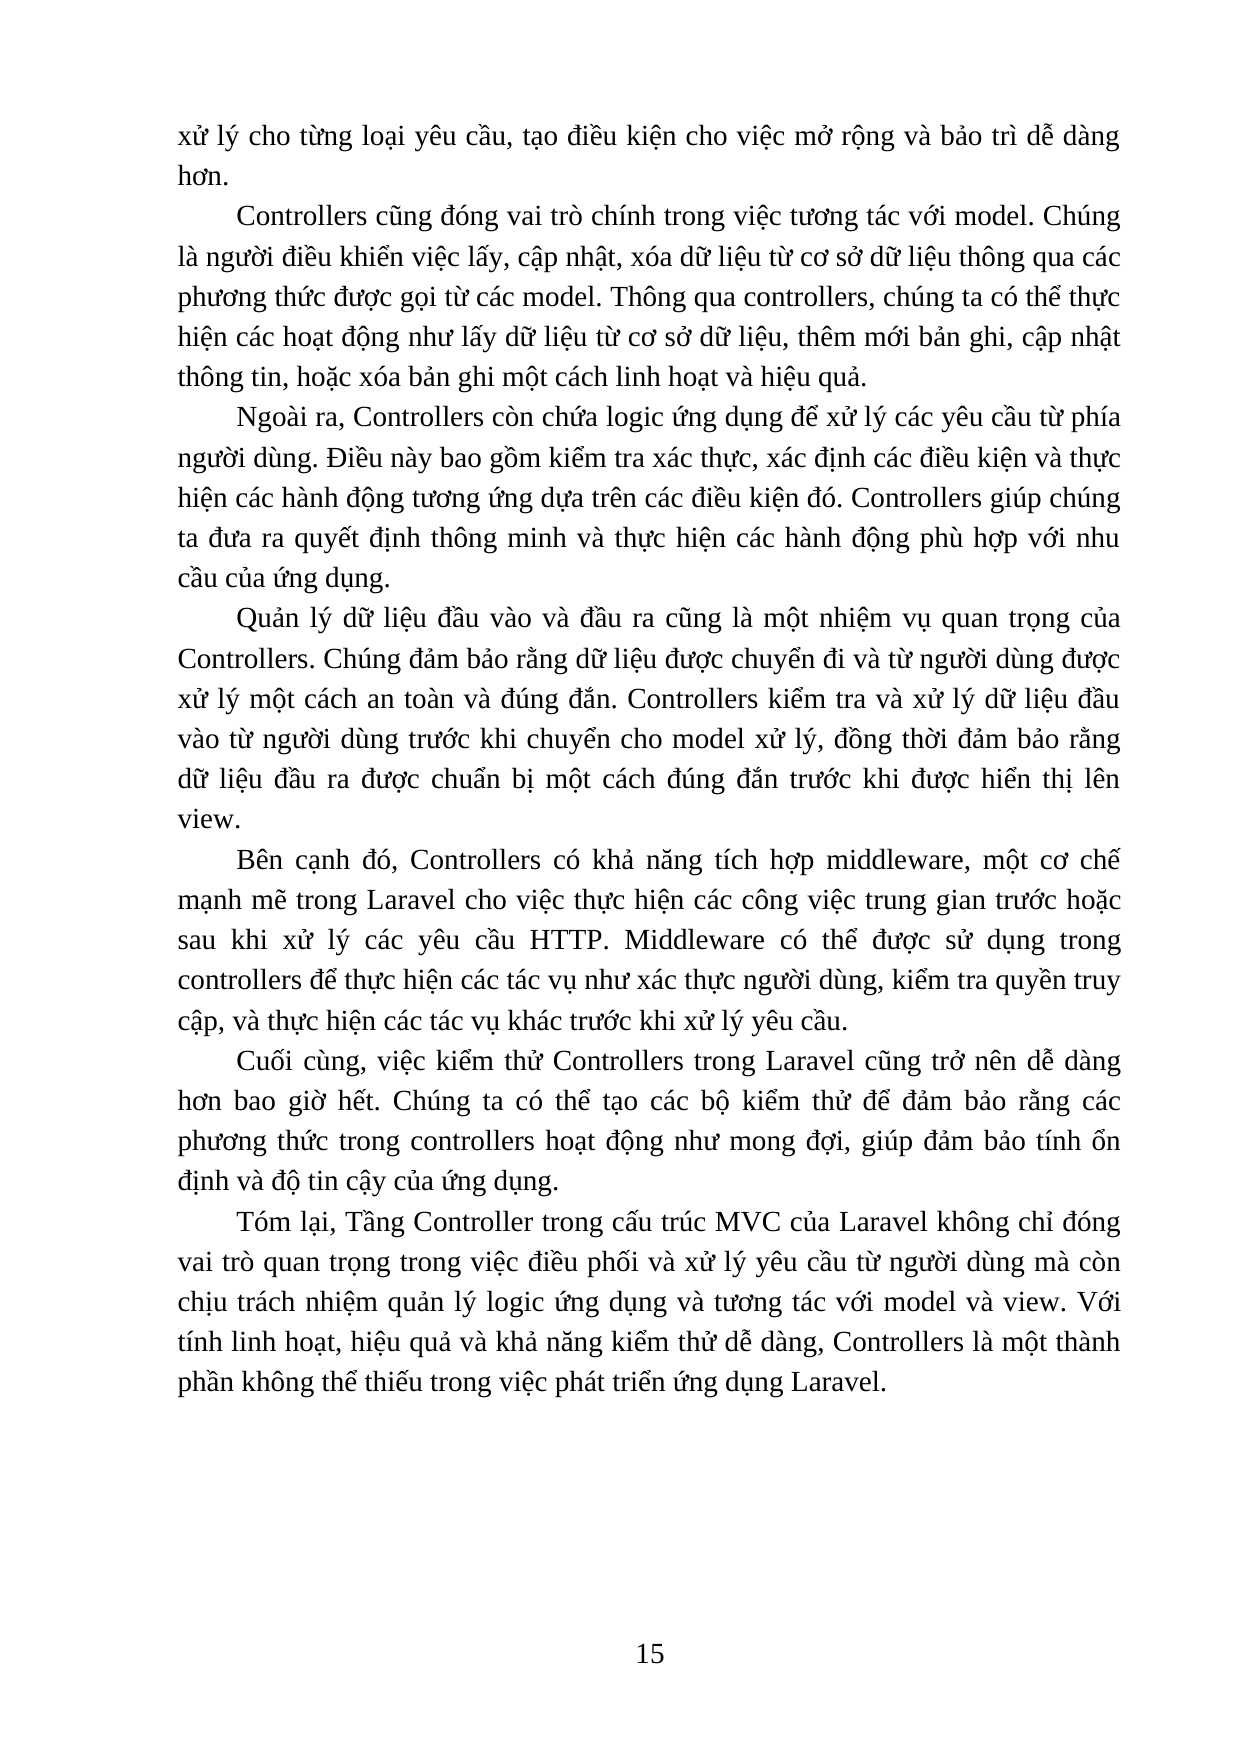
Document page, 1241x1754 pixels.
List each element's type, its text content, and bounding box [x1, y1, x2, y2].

text Controllers cũng đóng vai trò chính trong việc tương tác với model. Chúng là người điều khiển việc lấy, cập nhật, xóa dữ liệu từ cơ sở dữ liệu thông qua các phương thức được gọi từ các model. Thông qua controllers, chúng ta có thể thực hiện các hoạt động như lấy dữ liệu từ cơ sở dữ liệu, thêm mới bản ghi, cập nhật thông tin, hoặc xóa bản ghi một cách linh hoạt và hiệu quả. [177, 198, 1122, 393]
text Bên cạnh đó, Controllers có khả năng tích hợp middleware, một cơ chế mạnh mẽ trong Laravel cho việc thực hiện các công việc trung gian trước hoặc sau khi xử lý các yêu cầu HTTP. Middleware có thể được sử dụng trong controllers để thực hiện các tác vụ như xác thực người dùng, kiểm tra quyền truy cập, và thực hiện các tác vụ khác trước khi xử lý yêu cầu. [177, 842, 1122, 1036]
text Ngoài ra, Controllers còn chứa logic ứng dụng để xử lý các yêu cầu từ phía người dùng. Điều này bao gồm kiểm tra xác thực, xác định các điều kiện và thực hiện các hành động tương ứng dựa trên các điều kiện đó. Controllers giúp chúng ta đưa ra quyết định thông minh và thực hiện các hành động phù hợp với nhu cầu của ứng dụng. [177, 399, 1122, 594]
text Tóm lại, Tầng Controller trong cấu trúc MVC của Laravel không chỉ đóng vai trò quan trọng trong việc điều phối và xử lý yêu cầu từ người dùng mà còn chịu trách nhiệm quản lý logic ứng dụng và tương tác với model và view. Với tính linh hoạt, hiệu quả và khả năng kiểm thử dễ dàng, Controllers là một thành phần không thể thiếu trong việc phát triển ứng dụng Laravel. [177, 1204, 1122, 1398]
text Quản lý dữ liệu đầu vào và đầu ra cũng là một nhiệm vụ quan trọng của Controllers. Chúng đảm bảo rằng dữ liệu được chuyển đi và từ người dùng được xử lý một cách an toàn và đúng đắn. Controllers kiểm tra và xử lý dữ liệu đầu vào từ người dùng trước khi chuyển cho model xử lý, đồng thời đảm bảo rằng dữ liệu đầu ra được chuẩn bị một cách đúng đắn trước khi được hiển thị lên view. [177, 601, 1122, 835]
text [177, 118, 1122, 192]
text Cuối cùng, việc kiểm thử Controllers trong Laravel cũng trở nên dễ dàng hơn bao giờ hết. Chúng ta có thể tạo các bộ kiểm thử để đảm bảo rằng các phương thức trong controllers hoạt động như mong đợi, giúp đảm bảo tính ổn định và độ tin cậy của ứng dụng. [177, 1043, 1122, 1197]
